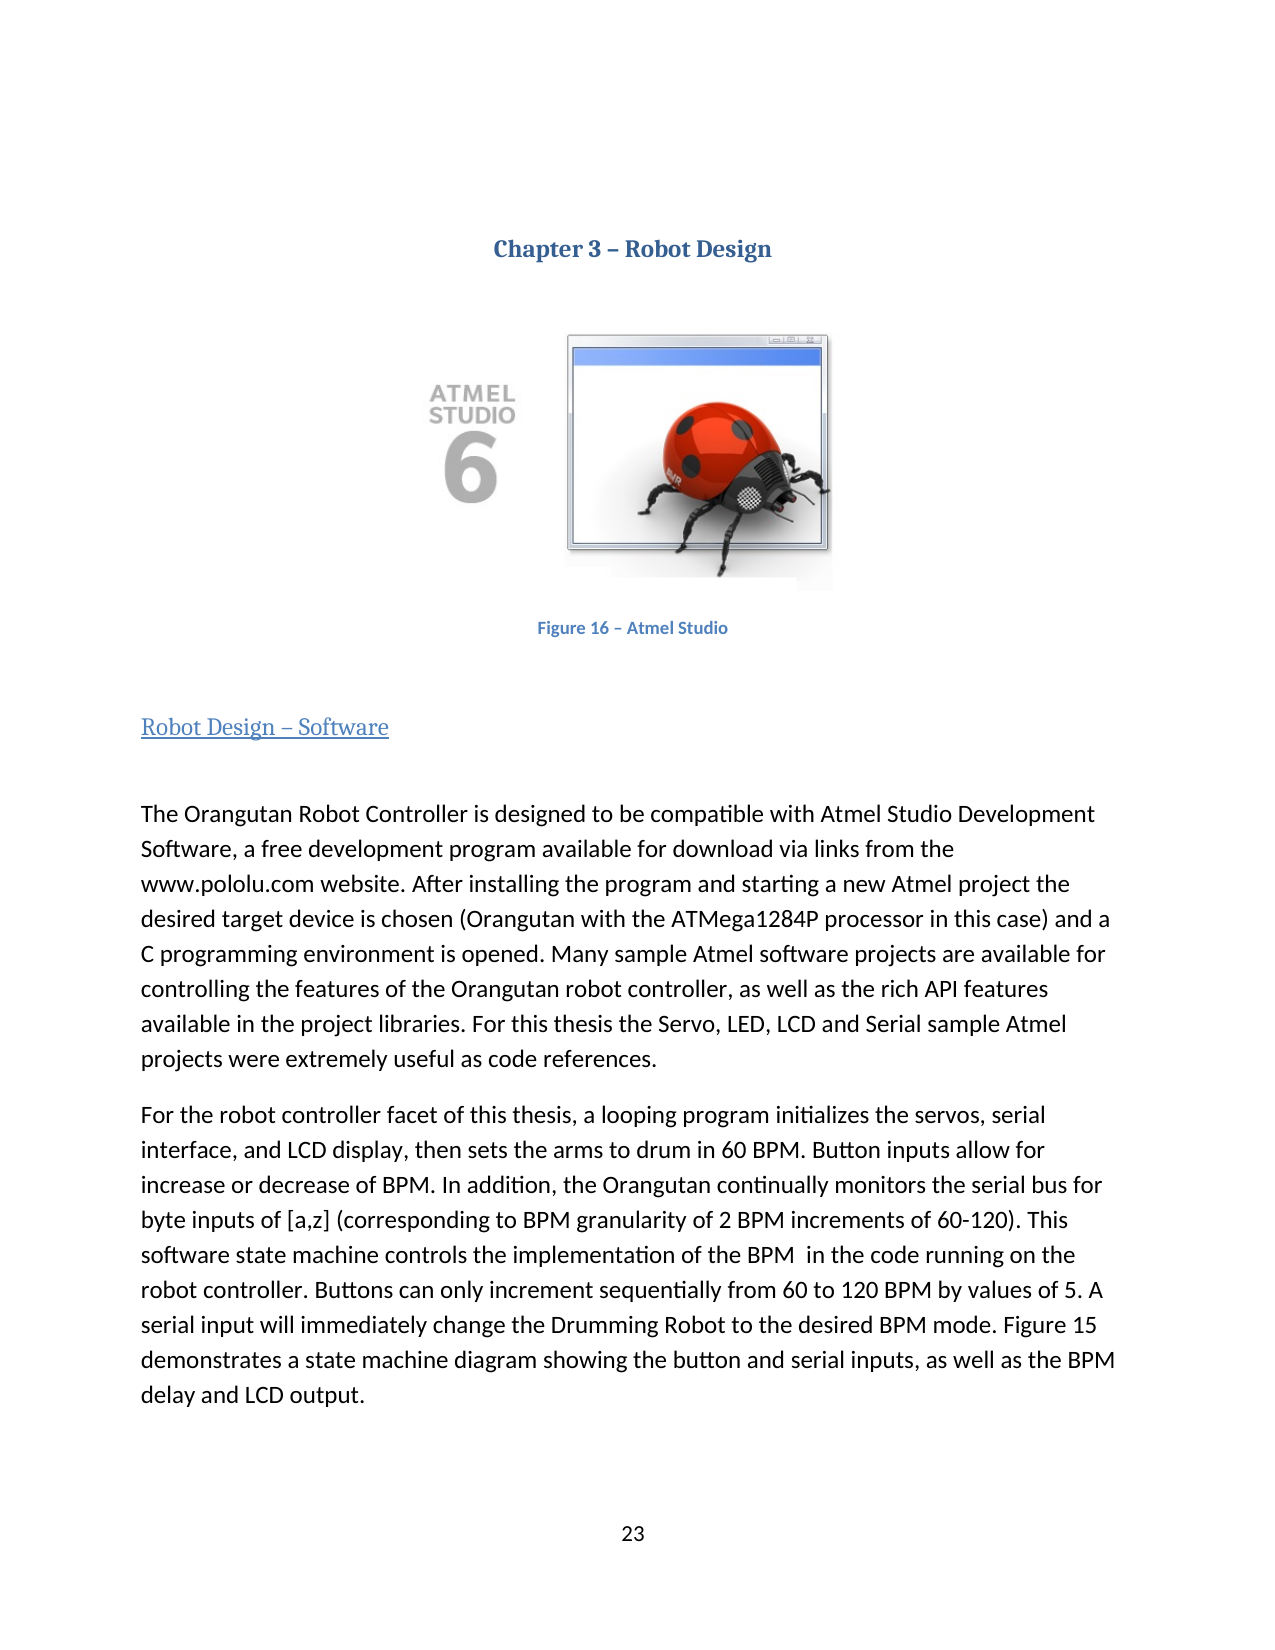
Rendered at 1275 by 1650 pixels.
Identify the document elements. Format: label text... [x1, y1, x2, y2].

text For the robot controller facet of this thesis, a looping program initializes the servos, serial interface, and LCD display, then sets the arms to drum in 60 BPM. Button inputs allow for increase or decrease of BPM. In addition, the Orangutan continually monitors the serial bus for byte inputs of [a,z] (corresponding to BPM granularity of 2 BPM increments of 60-120). This software state machine controls the implementation of the BPM in the code running on the robot controller. Buttons can only increment sequentially from 60 to 120 BPM by values of 5. A serial input will immediately change the Drumming Robot to the desired BPM mode. Figure 15 demonstrates a state machine diagram showing the button and serial inputs, as well as the BPM delay and LCD output. [141, 1099, 1125, 1410]
text The Orangutan Robot Controller is designed to be compatible with Atmel Studio Development Software, a free development program available for download via links from the www.pololu.com website. After installing the program and starting a new Atmel project the desired target device is chosen (Orangutan with the ATMega1284P processor in this case) and a C programming environment is opened. Many sample Atmel software projects are available for controlling the features of the Orangutan robot controller, as well as the rich API features available in the project libraries. For this thesis the Servo, LED, LCD and Serial sample Atmel projects were extremely useful as code references. [141, 799, 1125, 1074]
text Figure 16 – Atmel Studio [141, 616, 1125, 639]
picture [416, 321, 850, 591]
subtitle Chapter 3 – Robot Design [141, 235, 1125, 264]
subtitle Robot Design – Software [141, 713, 1125, 741]
